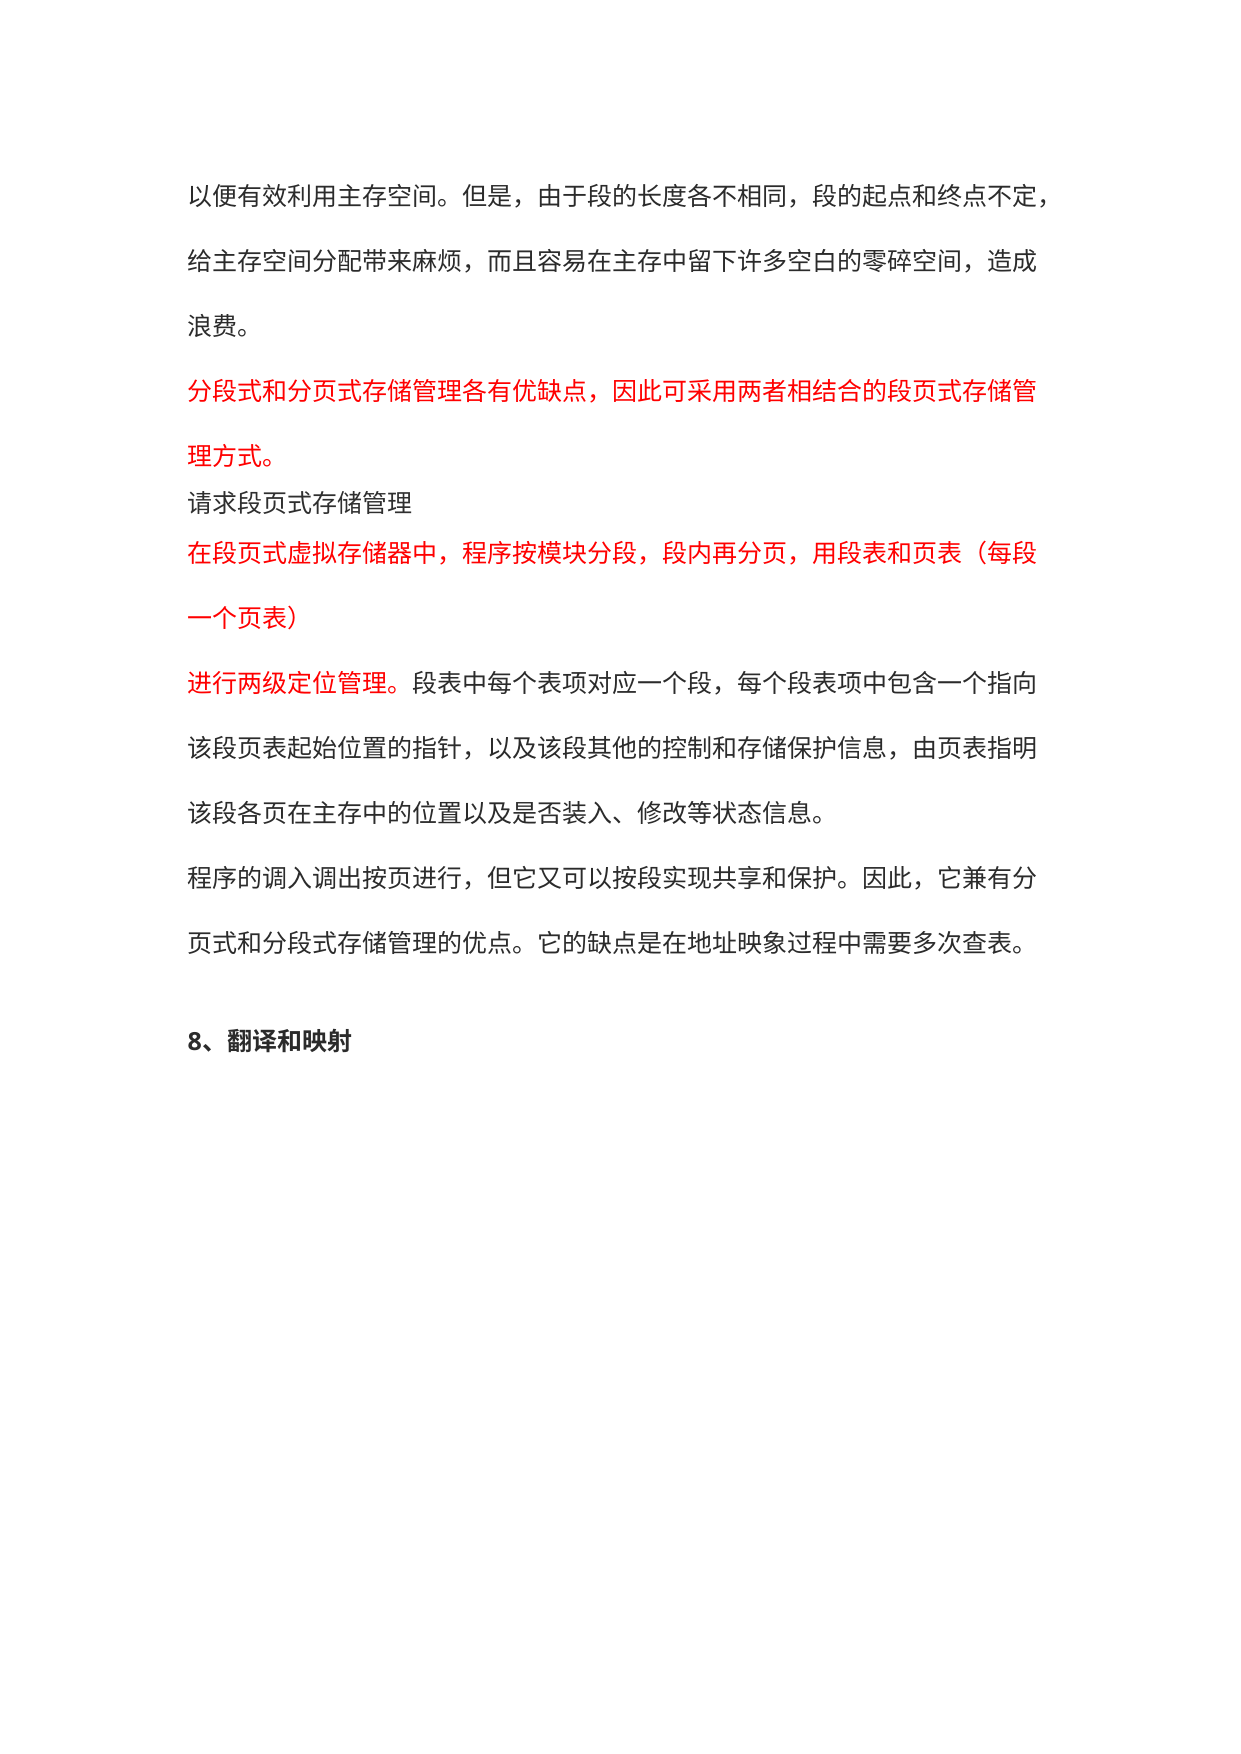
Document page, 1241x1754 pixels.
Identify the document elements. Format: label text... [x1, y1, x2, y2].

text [187, 162, 1053, 357]
text 分段式和分页式存储管理各有优缺点，因此可采用两者相结合的段页式存储管理方式。 [187, 357, 1053, 487]
text 进行两级定位管理。段表中每个表项对应一个段，每个段表项中包含一个指向该段页表起始位置的指针，以及该段其他的控制和存储保护信息，由页表指明该段各页在主存中的位置以及是否装入、修改等状态信息。 [187, 649, 1053, 844]
text 请求段页式存储管理 [187, 487, 1053, 519]
text 8、翻译和映射 [187, 1007, 1053, 1072]
text 在段页式虚拟存储器中，程序按模块分段，段内再分页，用段表和页表（每段一个页表） [187, 519, 1053, 649]
text 程序的调入调出按页进行，但它又可以按段实现共享和保护。因此，它兼有分页式和分段式存储管理的优点。它的缺点是在地址映象过程中需要多次查表。 [187, 844, 1053, 974]
